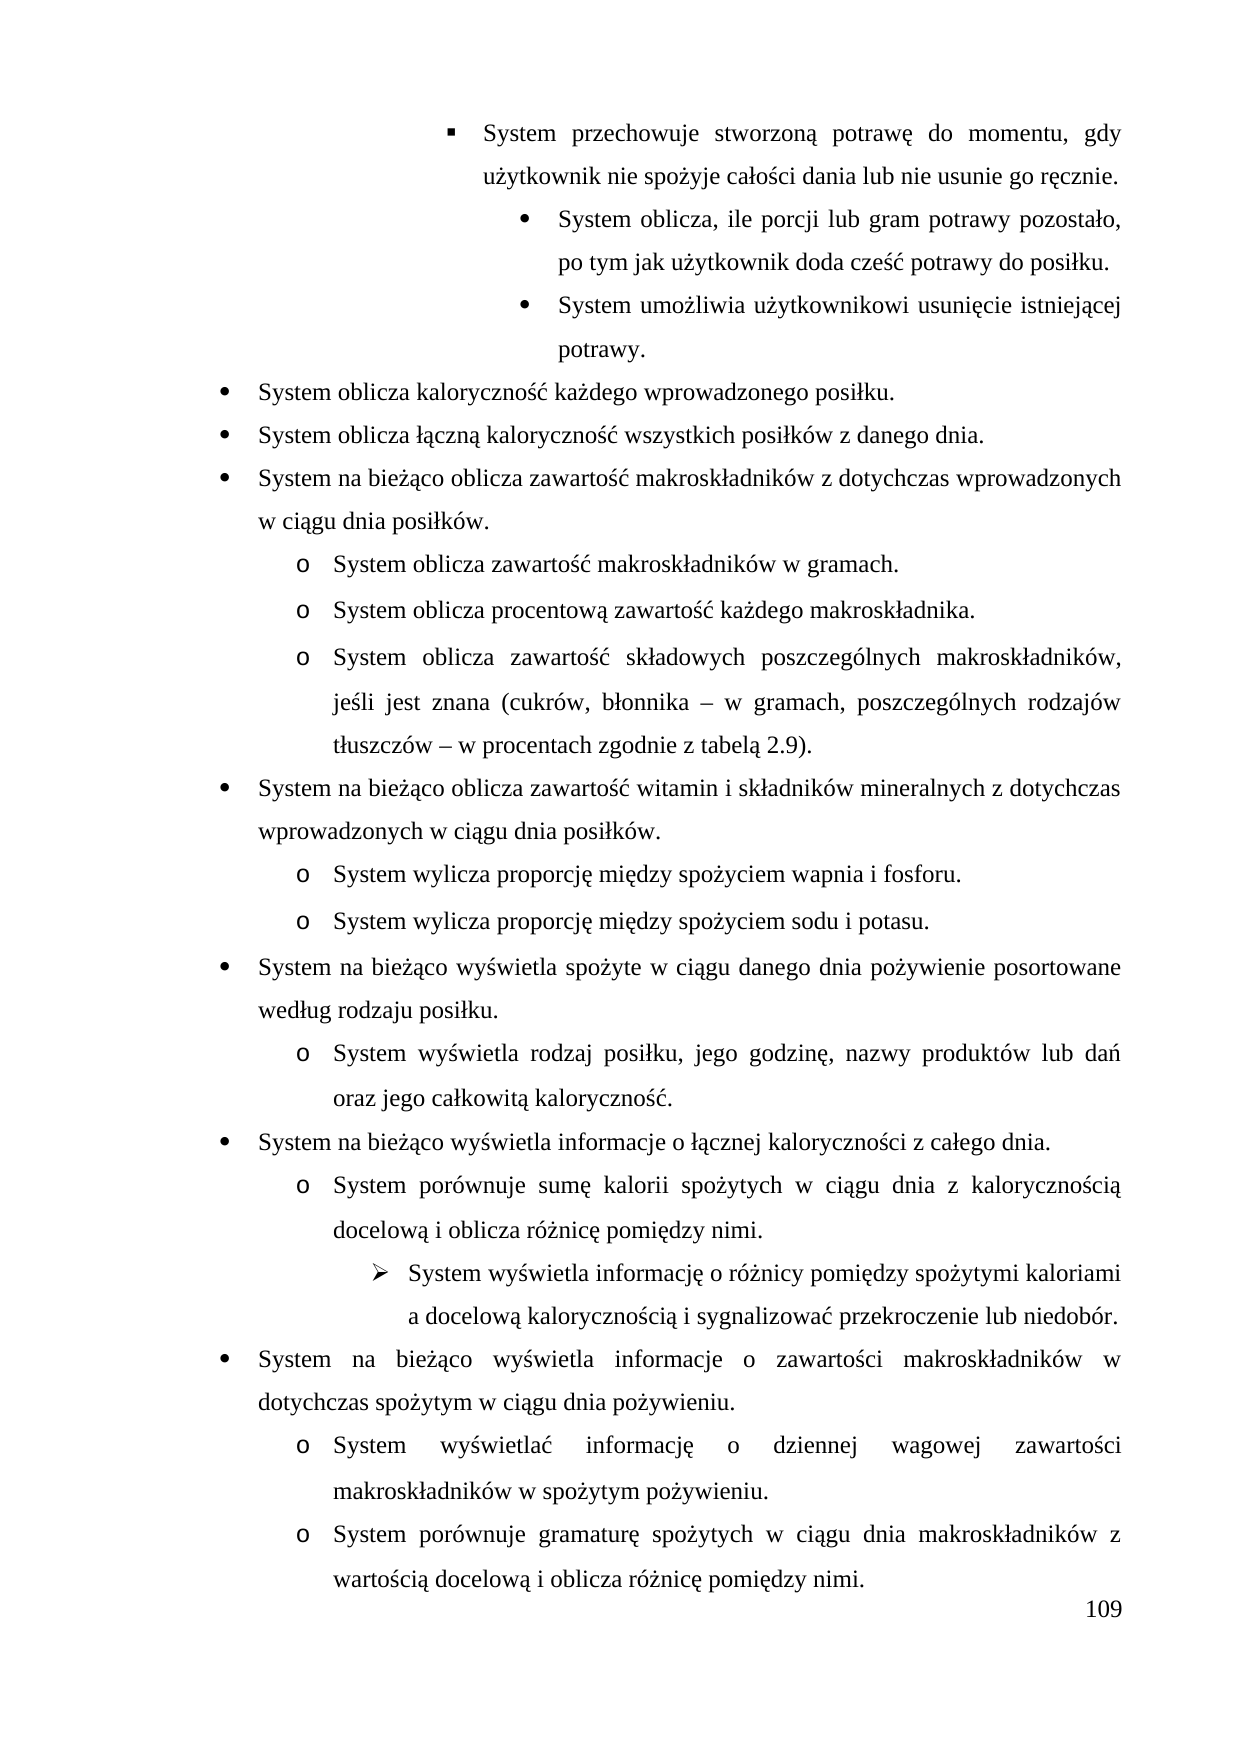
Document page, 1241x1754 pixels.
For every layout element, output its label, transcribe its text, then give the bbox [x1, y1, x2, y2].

list System oblicza procentową zawartość każdego makroskładnika [295, 596, 1122, 626]
list System wyświetlać informację o dziennej wagowej zawartości makroskładników w spożytym pożywieniu. [295, 1431, 1122, 1504]
list System na bieżąco oblicza zawartość makroskładników z dotychczas wprowadzonych w ciągu dnia posiłków. [220, 463, 1122, 535]
list System porówn sumę kalorii spożytych w ciągu dnia z kalorycznością docelową i różnicę pomiędzy nimi. [295, 1170, 1122, 1244]
list System stworzoną potrawę do momentu, użytkownik nie spożyje całości dania lub nie usunie go ręcznie. [445, 118, 1122, 190]
list System na bieżąco oblicza zawartość witamin i składników mineralnych z dotychczas wprowadzonych w ciągu dnia posiłków. [220, 773, 1122, 845]
list System porów gramaturę spożytych w ciągu dnia makroskładników z wartością docelową i icza różnicę pomiędzy nimi. [295, 1519, 1122, 1593]
list System oblicza zawartość makroskładników w gramach [295, 549, 1122, 580]
list System oblicza kaloryczność każdego wprowadzonego posiłku. [220, 377, 1122, 406]
list System oblicza zawartość składowych poszczególnych makroskładników, jeśli jest znana (cukrów, błonnika – w gramach, poszczególnych rodzajów tłuszczów – w procentach zgodnie z tabelą 2.9). [295, 642, 1122, 759]
list System oblicza łączną kaloryczność wszystkich posiłków z danego dnia. [220, 420, 1122, 449]
list System na bieżąco wyświetla informacje o łącznej kaloryczności z całego dnia [220, 1127, 1122, 1155]
list System wylicza proporcję między spożyciem sodu i potasu [295, 906, 1122, 937]
list System na bieżąco wyświetla informacje o zawartości makroskładników w dotychczas spożytym w ciągu dnia pożywieniu [220, 1344, 1122, 1416]
list System , ile porcji lub gram potrawy pozostało, po tym jak użytkownik doda cześć potrawy do posiłku. [520, 204, 1122, 276]
list System użytkownikowi usunięcie istniejącej potrawy. [520, 291, 1122, 362]
list System wyświetla rodzaj posiłku, jego godzinę, nazwy produktów lub dań oraz jego całkowitą kaloryczność. [295, 1038, 1122, 1112]
list System wyświetla informację o różnicy pomiędzy spożytymi kaloriami a docelową kalorycznością i sygnalizować przekroczenie lub niedobór. [370, 1258, 1122, 1330]
list System na bieżąco wyświetla spożyte w ciągu danego dnia pożywienie posortowane według rodzaju posiłku. [220, 952, 1122, 1024]
list System wylicza proporcję między spożyciem wapnia i fosforu [295, 859, 1122, 890]
